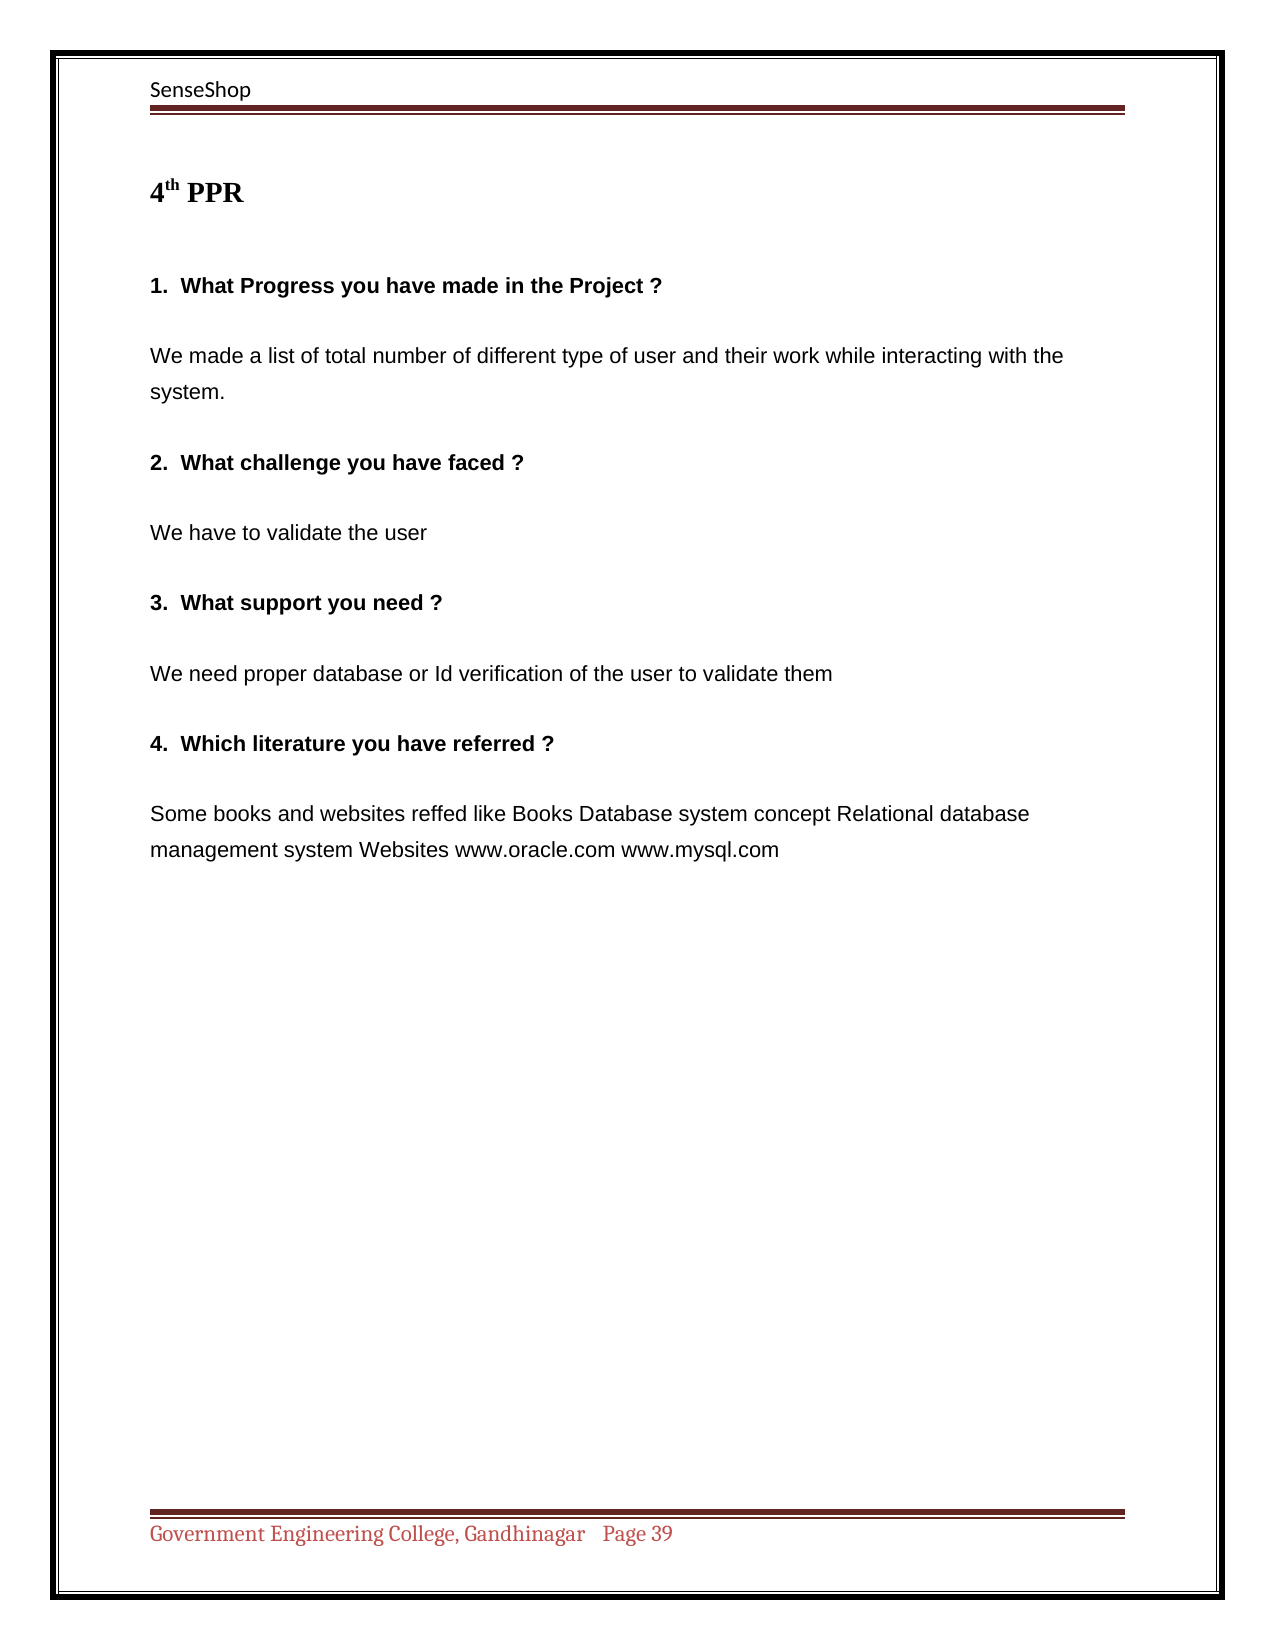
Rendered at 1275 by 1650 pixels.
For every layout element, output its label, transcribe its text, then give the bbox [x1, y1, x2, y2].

table_cell 4. Which literature you have referred ? [149, 687, 1133, 757]
table_header 1. What Progress you have made in the Project ? [149, 229, 1133, 300]
table_cell 2. What challenge you have faced ? [149, 406, 1133, 476]
table_cell We made a list of total number of different type of user and their work while interacting with the system. [149, 300, 1133, 406]
table_cell Some books and websites reffed like Books Database system concept Relational database management system Websites www.oracle.com www.mysql.com [149, 758, 1133, 864]
table_cell We need proper database or Id verification of the user to validate them [149, 617, 1133, 687]
table_cell 3. What support you need ? [149, 547, 1133, 617]
table_cell We have to validate the user [149, 476, 1133, 547]
text 4th PPR [150, 175, 1125, 208]
